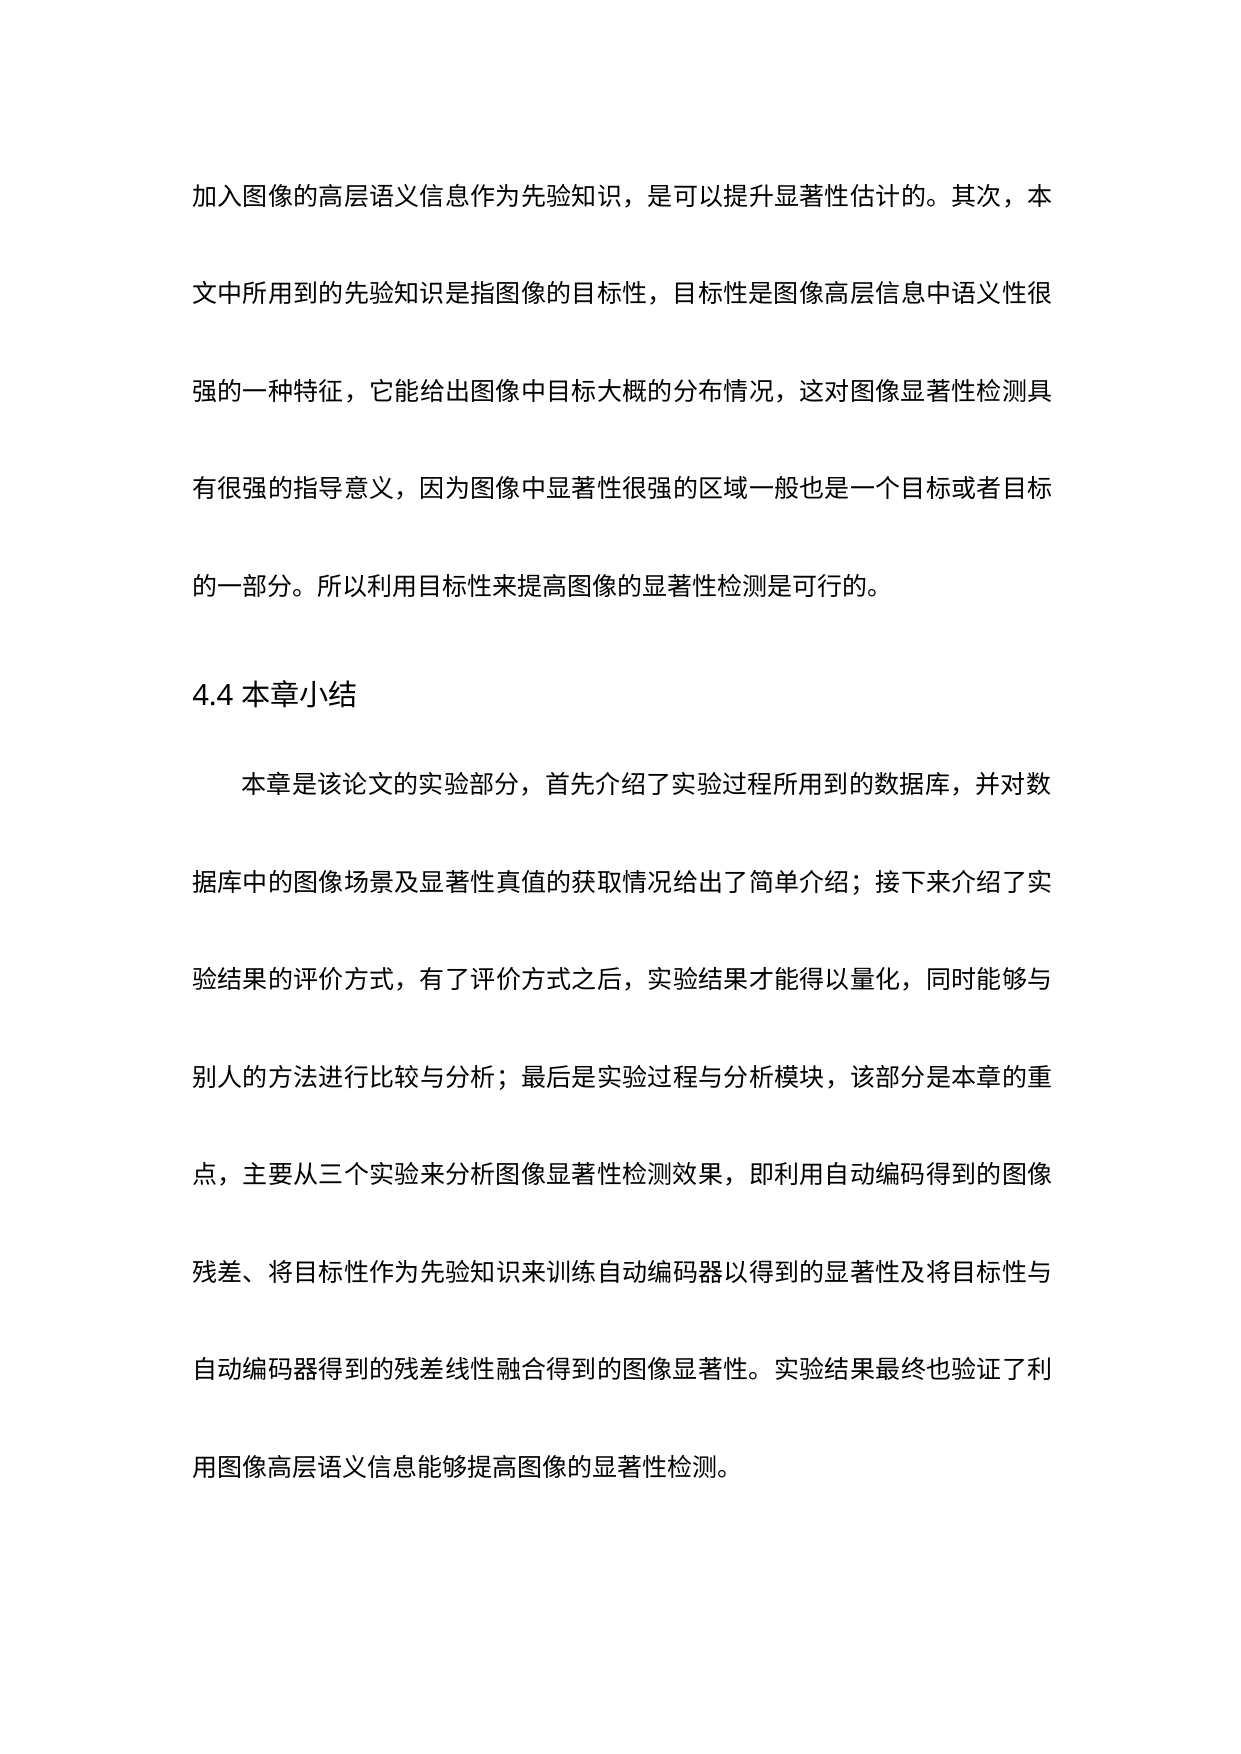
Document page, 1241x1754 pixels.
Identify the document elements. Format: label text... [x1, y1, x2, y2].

subtitle 4.4 本章小结 [192, 660, 1053, 725]
text 本章是该论文的实验部分，首先介绍了实验过程所用到的数据库，并对数据库中的图像场景及显著性真值的获取情况给出了简单介绍；接下来介绍了实验结果的评价方式，有了评价方式之后，实验结果才能得以量化，同时能够与别人的方法进行比较与分析；最后是实验过程与分析模块，该部分是本章的重点，主要从三个实验来分析图像显著性检测效果，即利用自动编码得到的图像残差、将目标性作为先验知识来训练自动编码器以得到的显著性及将目标性与自动编码器得到的残差线性融合得到的图像显著性。实验结果最终也验证了利用图像高层语义信息能够提高图像的显著性检测。 [192, 750, 1053, 1498]
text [192, 162, 1053, 617]
